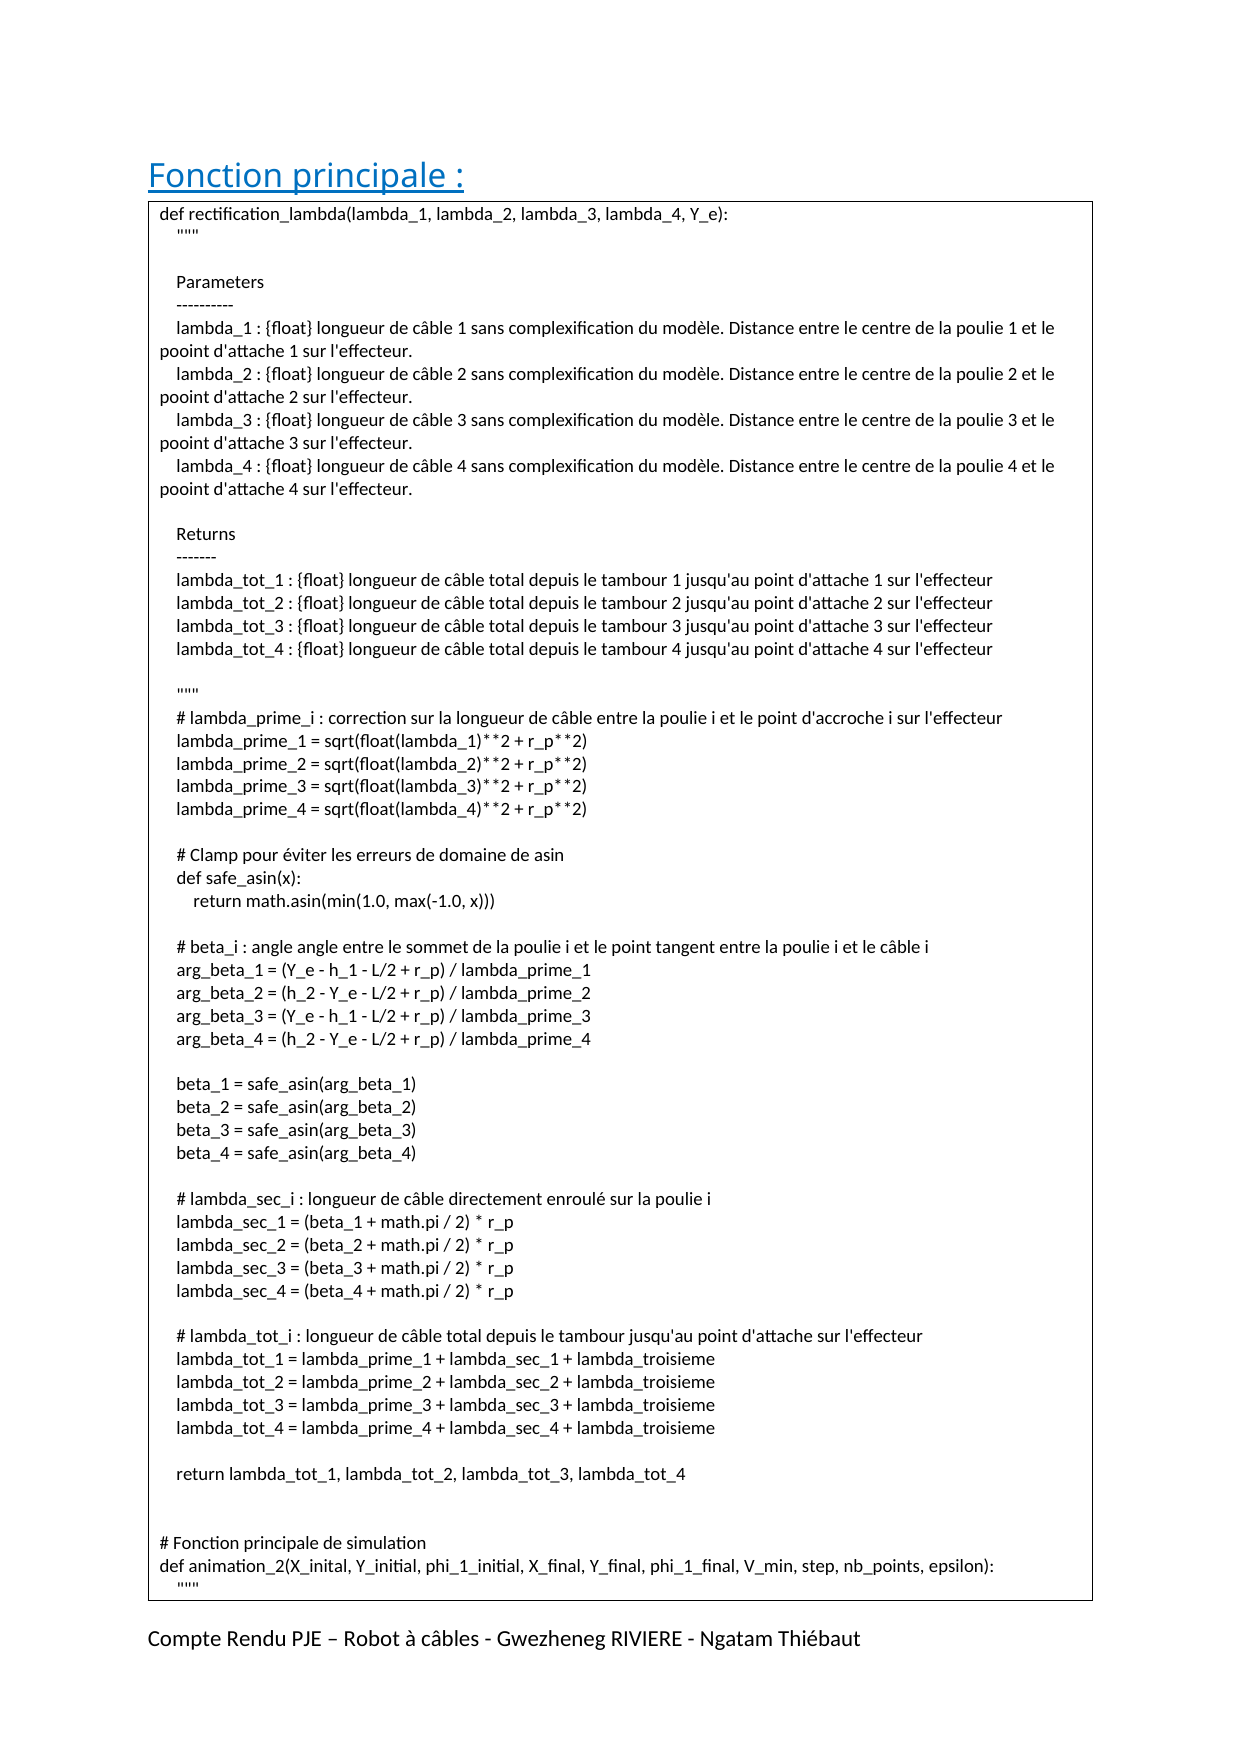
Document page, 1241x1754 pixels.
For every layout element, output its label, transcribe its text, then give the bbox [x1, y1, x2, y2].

text Fonction principale : [148, 152, 1093, 197]
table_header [149, 202, 1092, 1600]
